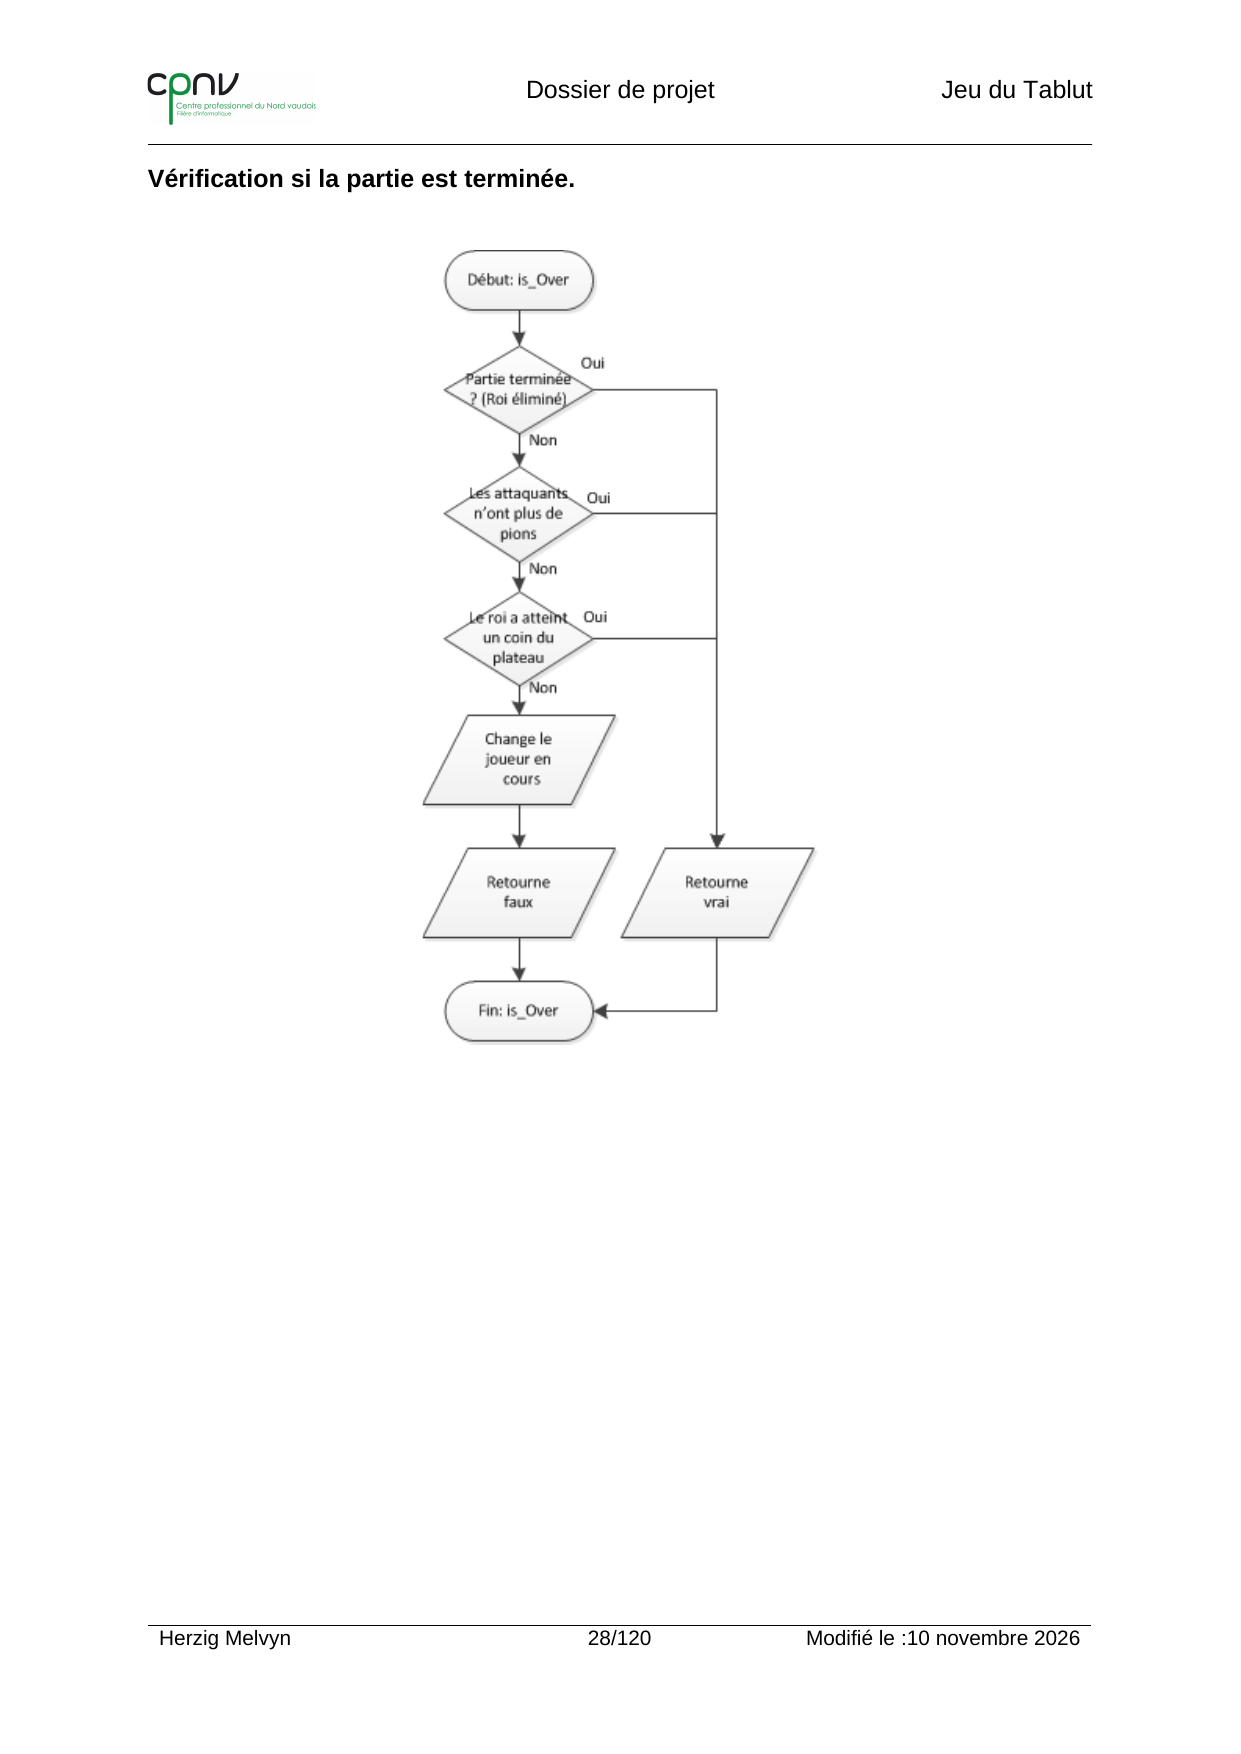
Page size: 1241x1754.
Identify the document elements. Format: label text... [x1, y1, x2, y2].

picture [147, 73, 316, 125]
text Vérification si la partie est terminée. [148, 164, 1092, 193]
picture [422, 250, 818, 1045]
